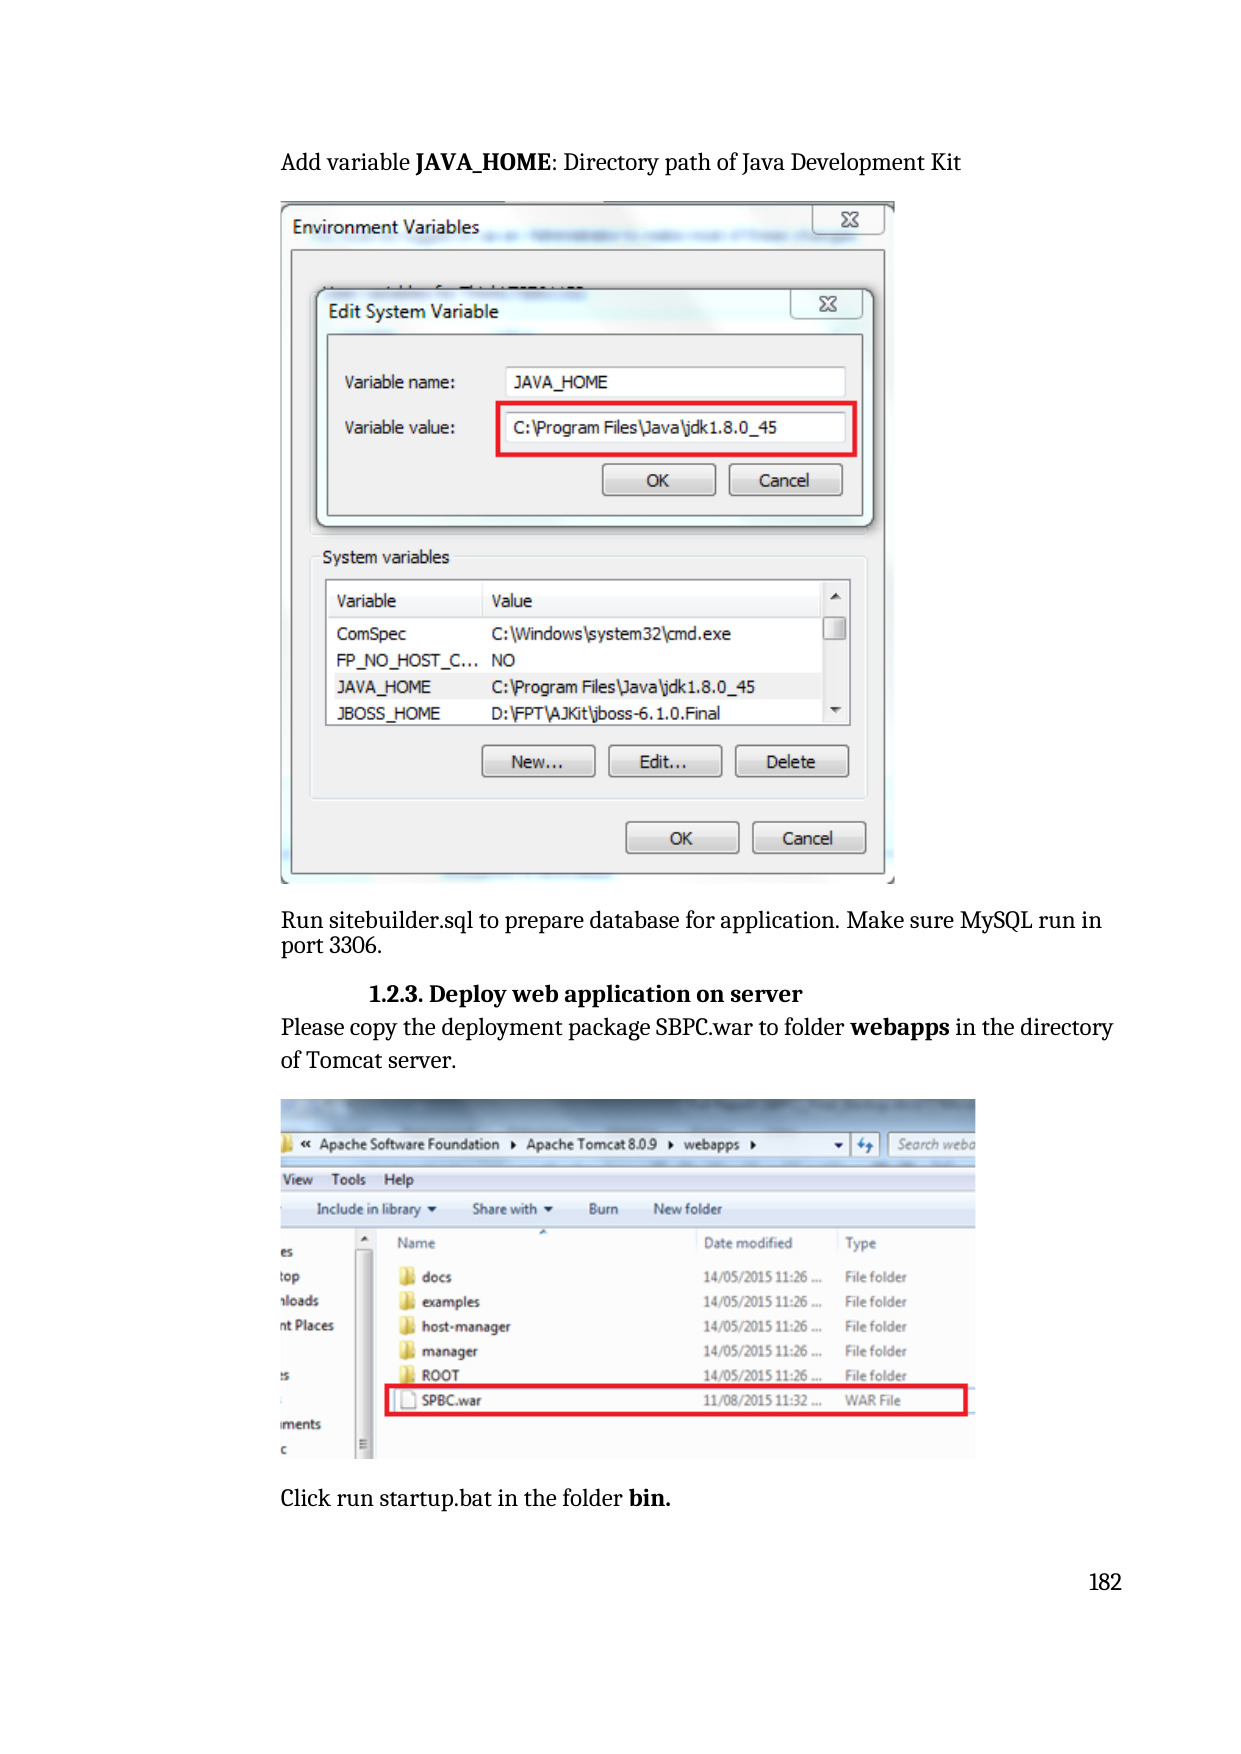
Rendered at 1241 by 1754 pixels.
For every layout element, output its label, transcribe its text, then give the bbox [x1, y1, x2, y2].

subtitle Deploy web application on server [281, 979, 1122, 1008]
picture [280, 1099, 976, 1459]
text Click run startup.bat in the folder bin. [281, 1484, 1122, 1513]
picture [280, 201, 898, 884]
text Run sitebuilder.sql to prepare database for application. Make sure MySQL run in port 3306. [281, 909, 1122, 959]
text Add variable JAVA_HOME: Directory path of Java Development Kit [281, 148, 1122, 176]
text Please copy the deployment package SBPC.war to folder webapps in the directory of Tomcat server. [281, 1013, 1122, 1074]
